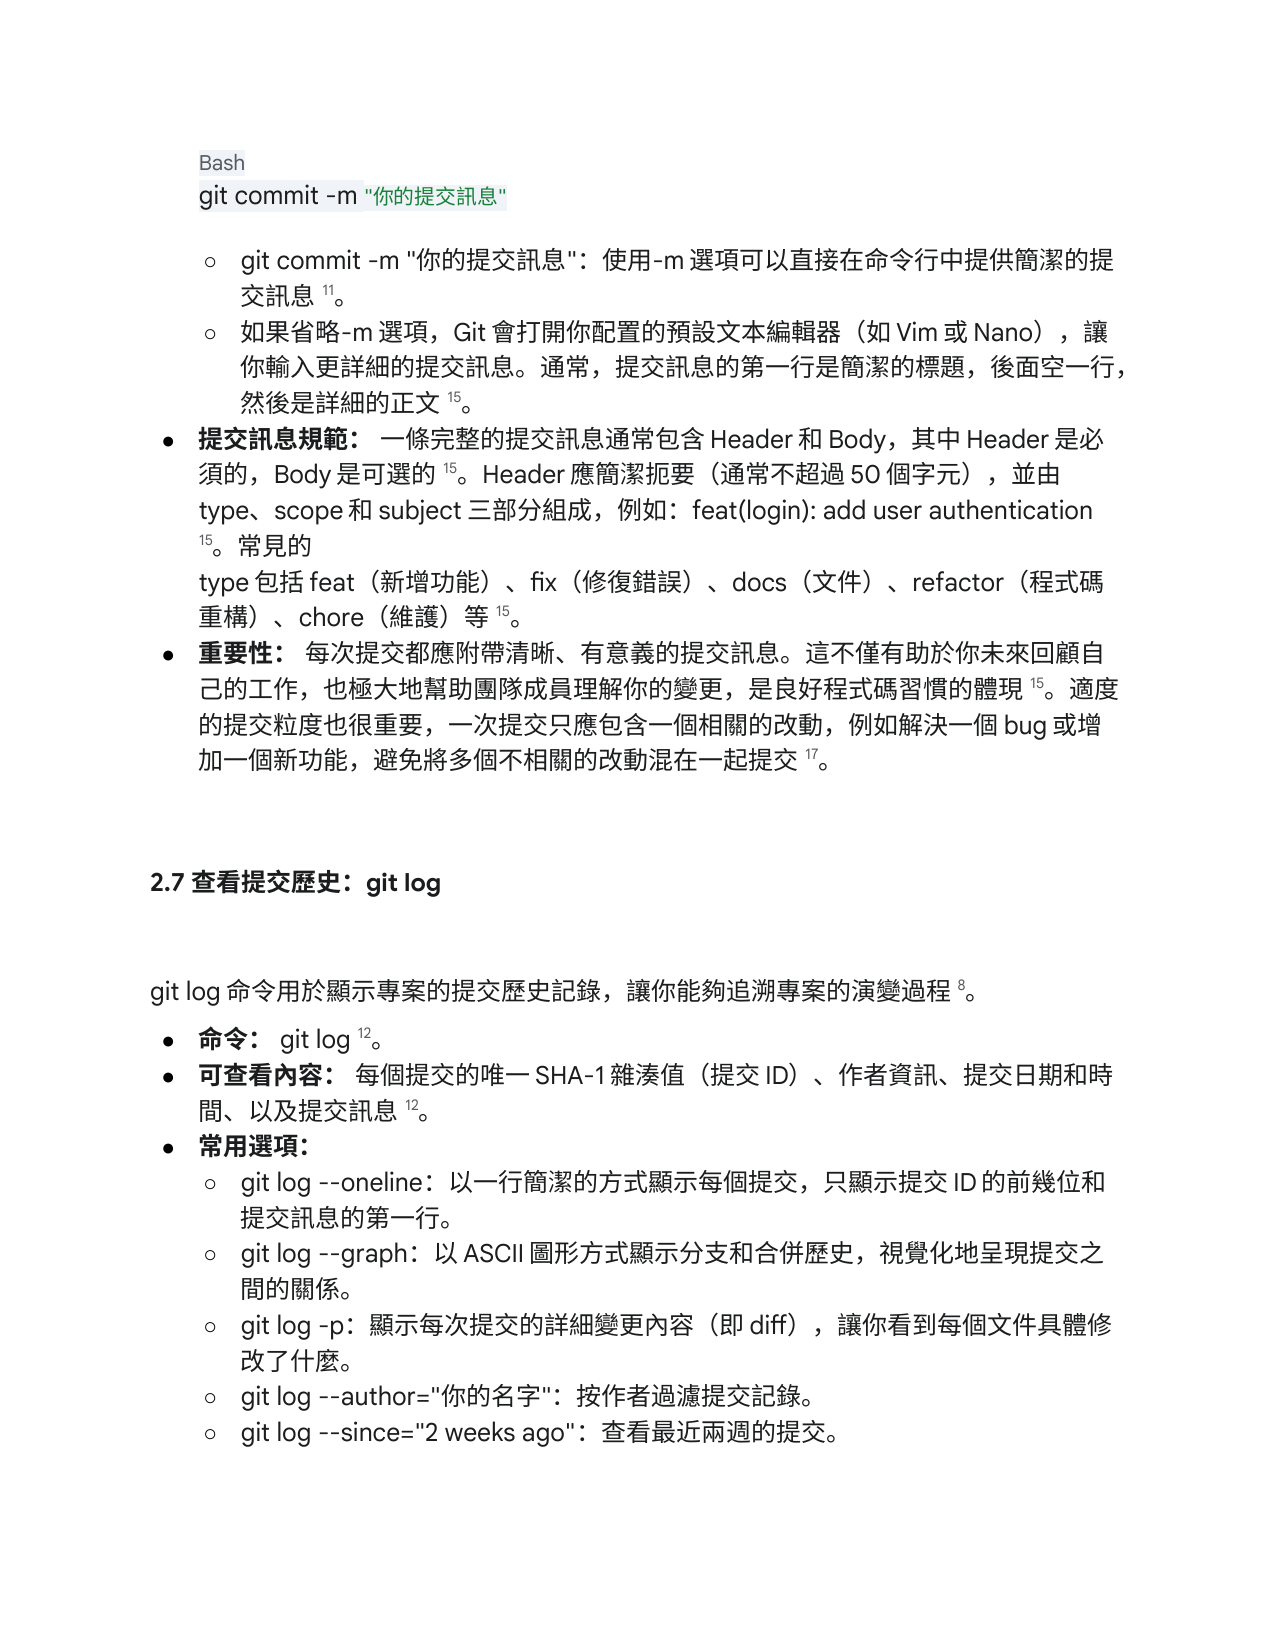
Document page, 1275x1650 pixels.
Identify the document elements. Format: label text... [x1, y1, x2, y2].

list 如果省略-m選項，Git會打開你配置的預設文本編輯器（如Vim或Nano），讓你輸入更詳細的提交訊息。通常，提交訊息的第一行是簡潔的標題，後面空一行，然後是詳細的正文 15。 [203, 317, 1125, 420]
list 常用選項： [161, 1131, 1125, 1163]
list git log --oneline：以一行簡潔的方式顯示每個提交，只顯示提交ID的前幾位和提交訊息的第一行。 [203, 1167, 1125, 1234]
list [161, 150, 1125, 242]
list git commit -m "你的提交訊息"：使用-m選項可以直接在命令行中提供簡潔的提交訊息 11。 [203, 245, 1125, 312]
text git log命令用於顯示專案的提交歷史記錄，讓你能夠追溯專案的演變過程 8。 [150, 976, 1125, 1007]
list git log --author="你的名字"：按作者過濾提交記錄。 [203, 1382, 1125, 1413]
list 可查看內容： 每個提交的唯一SHA-1雜湊值（提交ID）、作者資訊、提交日期和時間、以及提交訊息 12。 [161, 1060, 1125, 1127]
list git log --graph：以ASCII圖形方式顯示分支和合併歷史，視覺化地呈現提交之間的關係。 [203, 1239, 1125, 1306]
list 命令： git log 12。 [161, 1024, 1125, 1056]
list 重要性： 每次提交都應附帶清晰、有意義的提交訊息。這不僅有助於你未來回顧自己的工作，也極大地幫助團隊成員理解你的變更，是良好程式碼習慣的體現 15。適度的提交粒度也很重要，一次提交只應包含一個相關的改動，例如解決一個bug或增加一個新功能，避免將多個不相關的改動混在一起提交 17。 [161, 638, 1125, 777]
list 提交訊息規範： 一條完整的提交訊息通常包含Header和Body，其中Header是必須的，Body是可選的 15。Header應簡潔扼要（通常不超過50個字元），並由 type、scope和subject三部分組成，例如：feat(login): add user authentication 15。常見的 type包括feat（新增功能）、fix（修復錯誤）、docs（文件）、refactor（程式碼重構）、chore（維護）等 15。 [161, 424, 1125, 634]
subtitle 2.7 查看提交歷史：git log [150, 867, 1125, 898]
list git log --since="2 weeks ago"：查看最近兩週的提交。 [203, 1417, 1125, 1449]
list git log -p：顯示每次提交的詳細變更內容（即diff），讓你看到每個文件具體修改了什麼。 [203, 1310, 1125, 1377]
